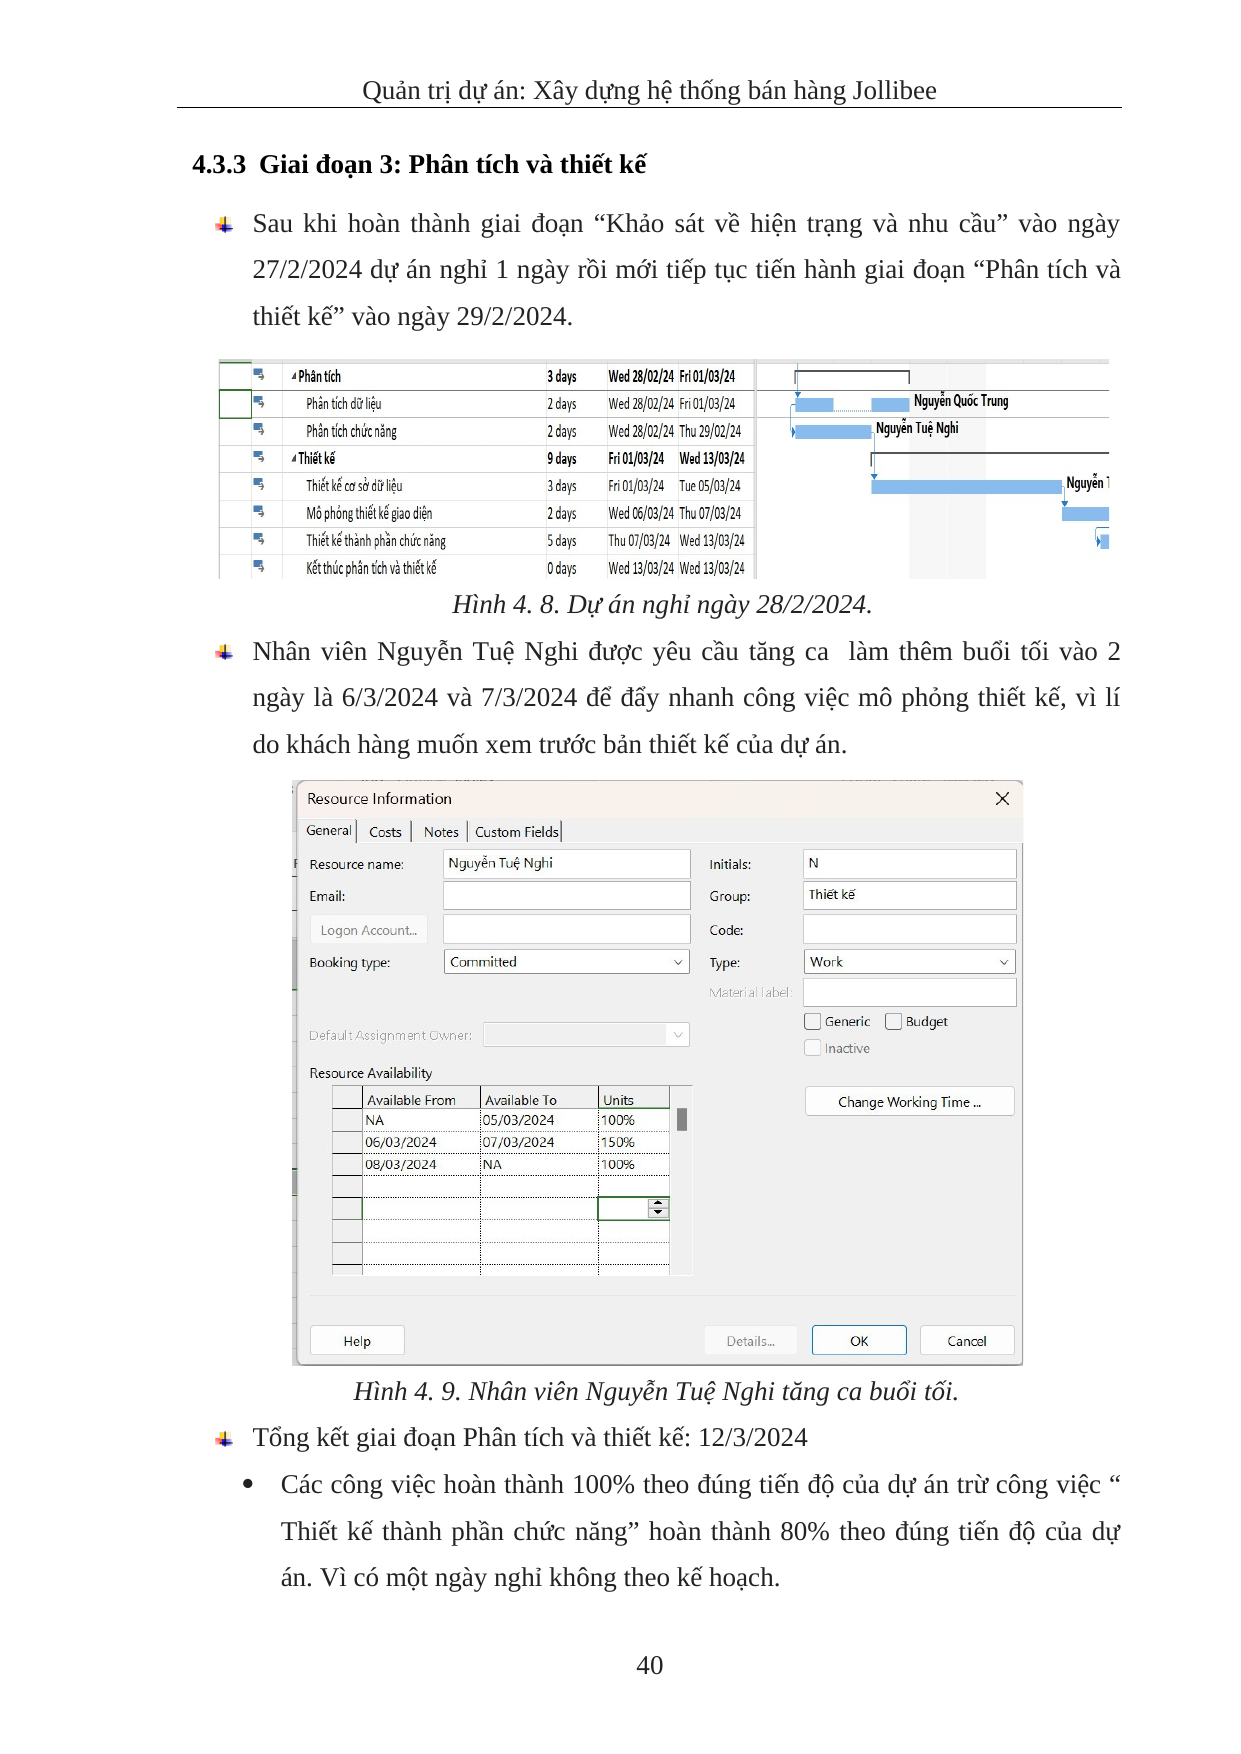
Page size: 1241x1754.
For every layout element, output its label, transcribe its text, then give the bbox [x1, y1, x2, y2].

picture [215, 215, 233, 233]
picture [215, 643, 233, 660]
picture [215, 1430, 233, 1447]
list Sau khi hoàn thành giai đoạn “Khảo sát về hiện trạng và nhu cầu” vào ngày 27/2/2024 dự án nghỉ 1 ngày rồi mới tiếp tục tiến hành giai đoạn “Phân tích và thiết kế” vào ngày 29/2/2024. [215, 207, 1122, 331]
subtitle Giai đoạn 3: Phân tích và thiết kế [192, 148, 1122, 179]
list Các công việc hoàn thành 100% theo đúng tiến độ của dự án trừ công việc “ Thiết kế thành phần chức năng” hoàn thành 80% theo đúng tiến độ của dự án. Vì có một ngày nghỉ không theo kế hoạch. [243, 1468, 1122, 1592]
picture [292, 780, 1024, 1366]
picture [218, 359, 1110, 579]
